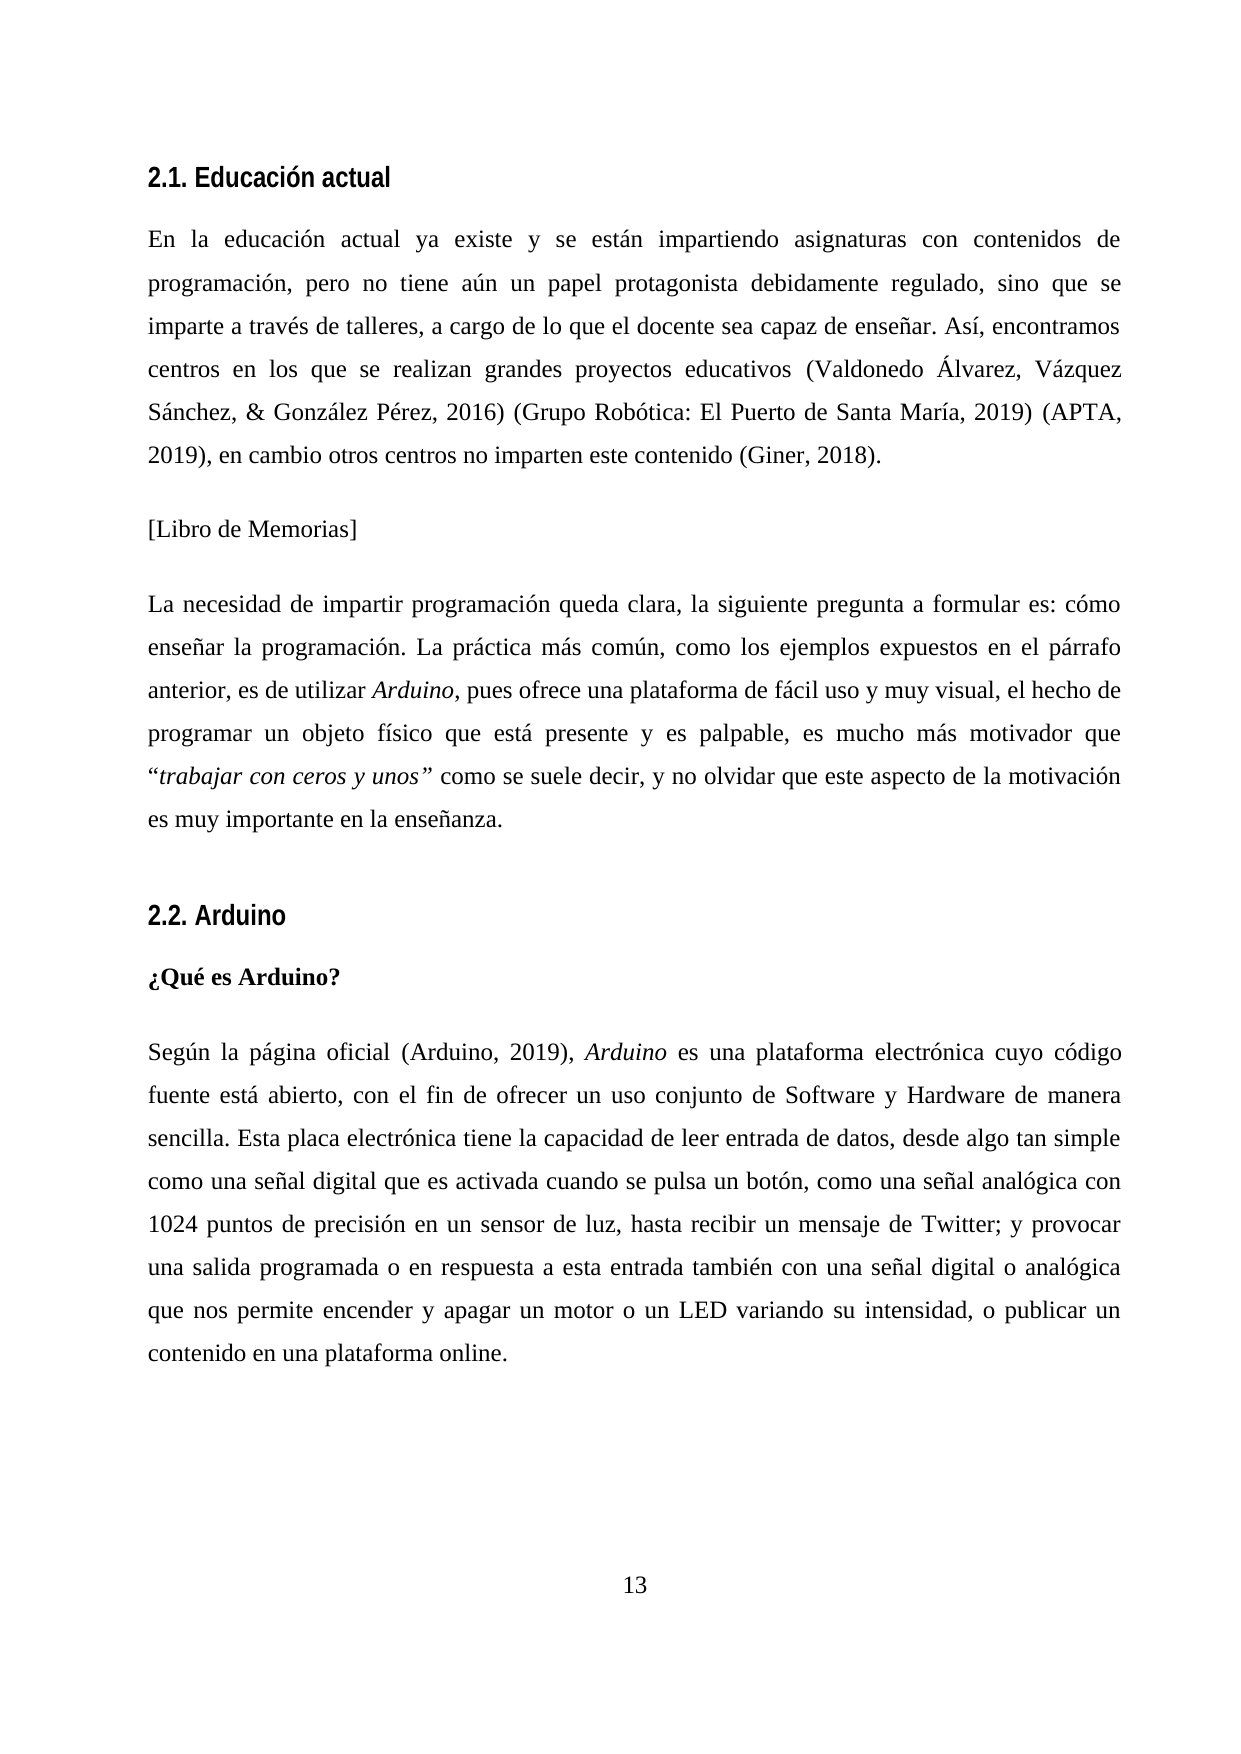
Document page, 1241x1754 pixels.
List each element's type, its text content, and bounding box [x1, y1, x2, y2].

text La necesidad de impartir programación queda clara, la siguiente pregunta a formular es: cómo enseñar la programación. La práctica más común, como los ejemplos expuestos en el párrafo anterior, es de utilizar Arduino, pues ofrece una plataforma de fácil uso y muy visual, el hecho de programar un objeto físico que está presente y es palpable, es mucho más motivador que “trabajar con ceros y unos” como se suele decir, y no olvidar que este aspecto de la motivación es muy importante en la enseñanza. [148, 589, 1122, 833]
subtitle Educación actual [148, 160, 1123, 193]
text [Libro de Memorias] [148, 514, 1122, 543]
text Según la página oficial , Arduino es una plataforma electrónica cuyo código fuente está abierto, con el fin de ofrecer un uso conjunto de Software y Hardware de manera sencilla. Esta placa electrónica tiene la capacidad de leer entrada de datos, desde algo tan simple como una señal digital que es activada cuando se pulsa un botón, como una señal analógica con 1024 puntos de precisión en un sensor de luz, hasta recibir un mensaje de Twitter; y provocar una salida programada o en respuesta a esta entrada también con una señal digital o analógica que nos permite encender y apagar un motor o un LED variando su intensidad, o publicar un contenido en una plataforma online. [148, 1037, 1122, 1367]
text ¿Qué es Arduino? [148, 962, 1122, 991]
text En la educación actual ya existe y se están impartiendo asignaturas con contenidos de programación, pero no tiene aún un papel protagonista debidamente regulado, sino que se imparte a través de talleres, a cargo de lo que el docente sea capaz de enseñar. Así, encontramos centros en los que se realizan grandes proyectos educativos , en cambio otros centros no imparten este contenido . [148, 224, 1122, 469]
subtitle Arduino [148, 898, 1123, 931]
